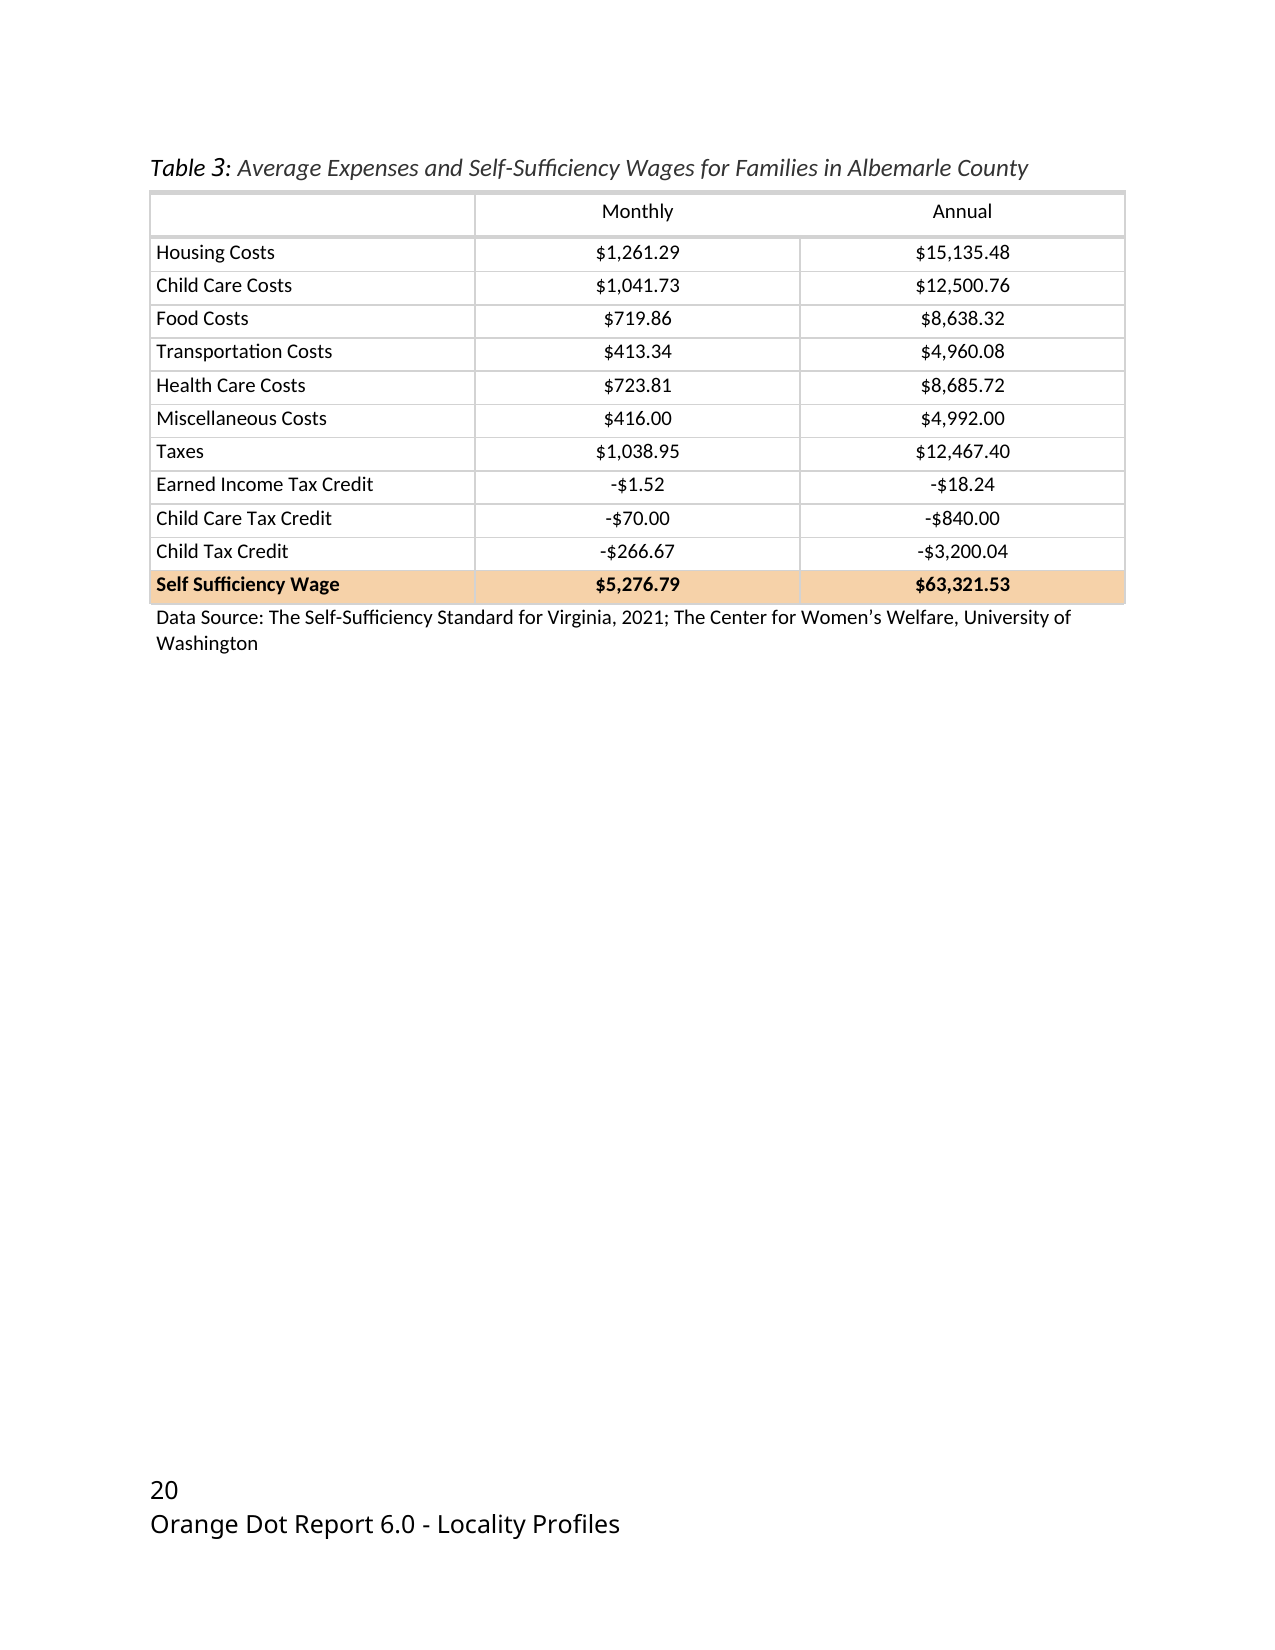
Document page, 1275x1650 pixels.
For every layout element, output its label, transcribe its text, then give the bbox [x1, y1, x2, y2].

table_cell Food Costs [151, 306, 474, 337]
table_cell $413.34 [476, 339, 799, 370]
table_cell $8,638.32 [801, 306, 1124, 337]
table_header Annual [800, 195, 1124, 235]
table_cell Earned Income Tax Credit [151, 472, 474, 503]
table_cell $12,467.40 [801, 438, 1124, 470]
table_cell -$840.00 [801, 505, 1124, 536]
table_cell $15,135.48 [801, 239, 1124, 271]
table_cell $4,992.00 [801, 405, 1124, 437]
table_cell -$70.00 [476, 505, 799, 536]
table_cell Housing Costs [151, 239, 474, 271]
table_cell $5,276.79 [476, 571, 799, 603]
table_cell -$18.24 [801, 472, 1124, 503]
table_cell Child Tax Credit [151, 538, 474, 570]
table_header [151, 195, 474, 235]
table_cell $12,500.76 [801, 272, 1124, 304]
table_cell -$266.67 [476, 538, 799, 570]
table_cell Taxes [151, 438, 474, 470]
table_cell Data Source: The Self-Sufficiency Standard for Virginia, 2021; The Center for Women’s Welfare, University of Washington [150, 604, 1125, 662]
table_cell -$1.52 [476, 472, 799, 503]
table_cell Self Sufficiency Wage [151, 571, 474, 603]
table_cell $719.86 [476, 306, 799, 337]
table_cell $4,960.08 [801, 339, 1124, 370]
table_cell Child Care Costs [151, 272, 474, 304]
table_cell Miscellaneous Costs [151, 405, 474, 437]
table_cell Health Care Costs [151, 372, 474, 403]
table_cell $1,038.95 [476, 438, 799, 470]
table_cell -$3,200.04 [801, 538, 1124, 570]
table_header Monthly [476, 195, 800, 235]
table_cell Transportation Costs [151, 339, 474, 370]
table_cell $416.00 [476, 405, 799, 437]
table_cell Child Care Tax Credit [151, 505, 474, 536]
table_cell $8,685.72 [801, 372, 1124, 403]
table_cell $63,321.53 [801, 571, 1124, 603]
table_cell $1,041.73 [476, 272, 799, 304]
table_cell $723.81 [476, 372, 799, 403]
table_cell $1,261.29 [476, 239, 799, 271]
